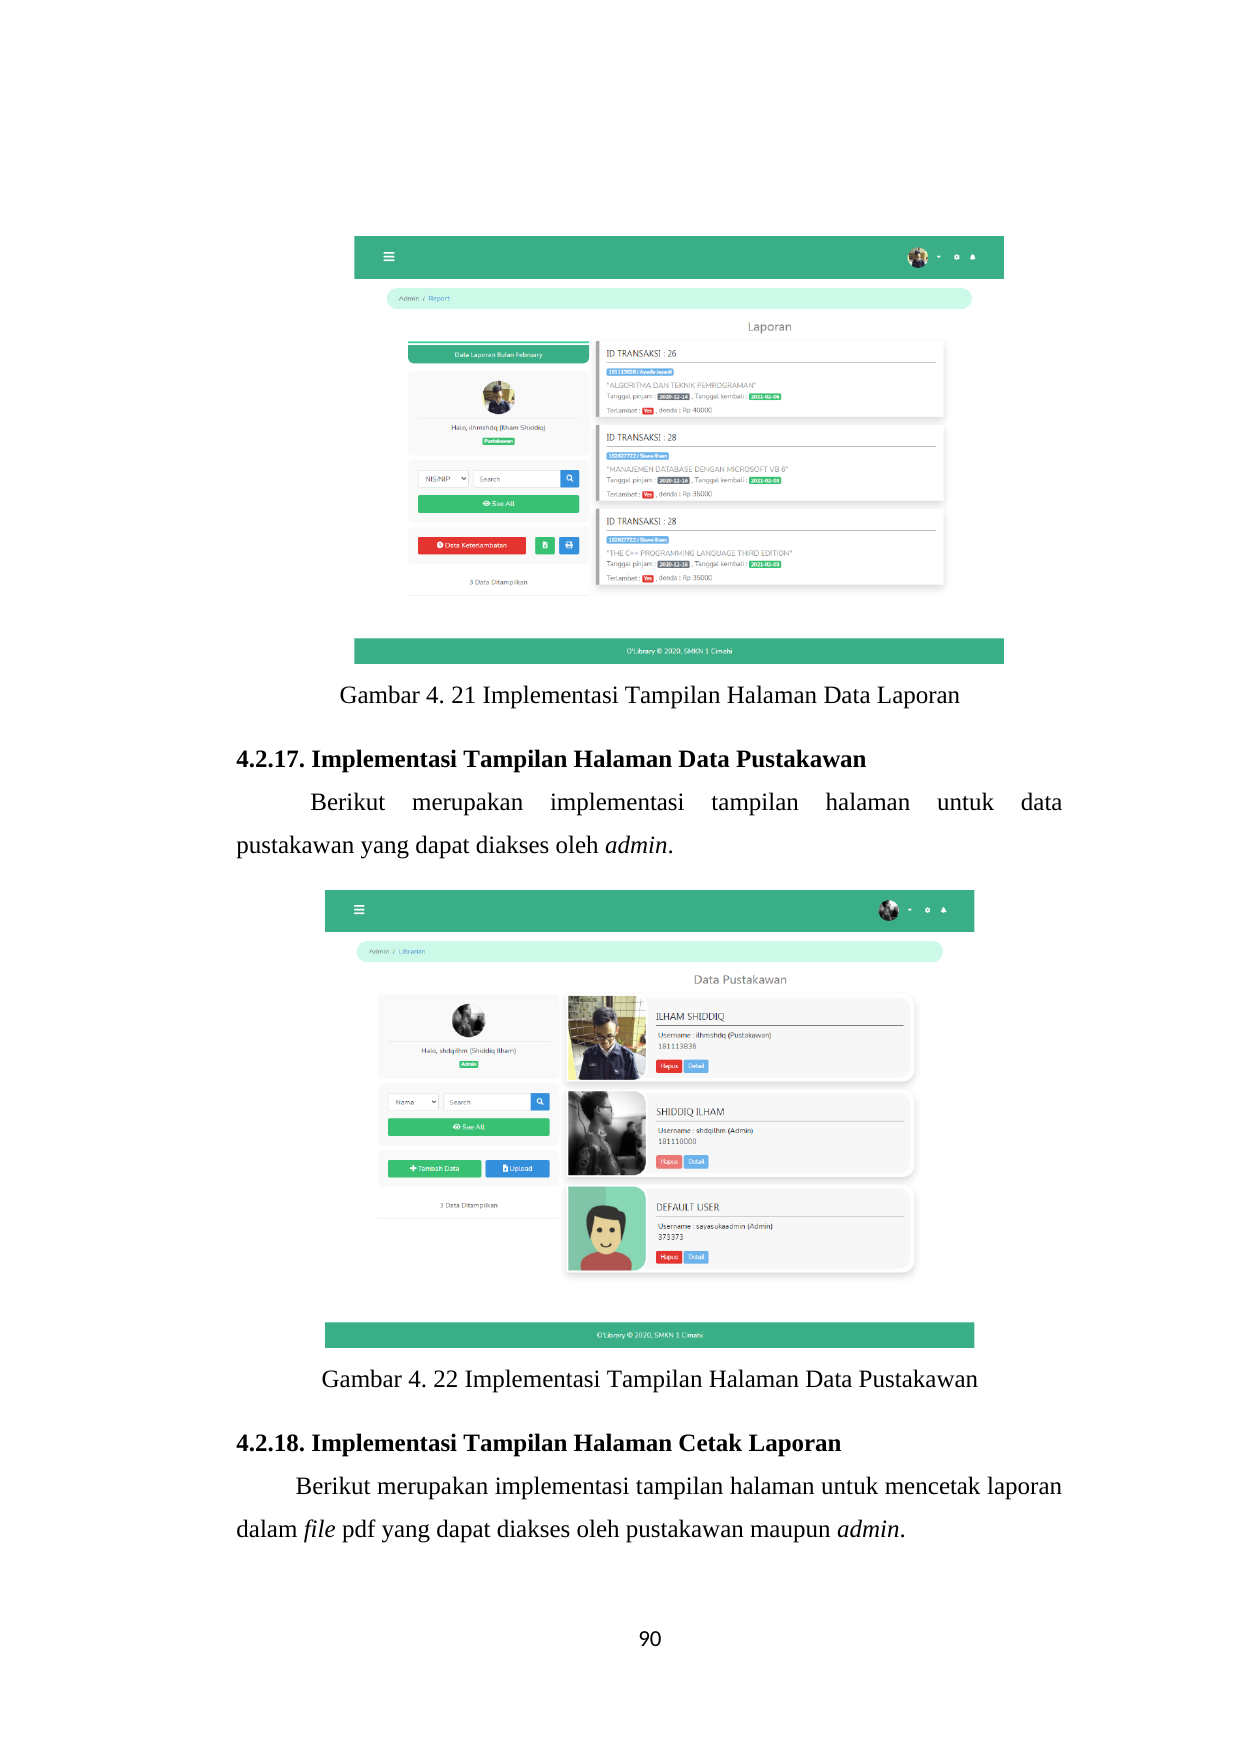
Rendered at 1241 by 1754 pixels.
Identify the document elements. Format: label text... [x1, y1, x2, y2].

text Gambar 4. 21 Implementasi Tampilan Halaman Data Laporan [236, 680, 1063, 709]
picture [325, 890, 975, 1348]
subtitle Implementasi Tampilan Halaman Data Pustakawan [236, 744, 1063, 773]
text Berikut merupakan implementasi tampilan halaman untuk mencetak laporan dalam file pdf yang dapat diakses oleh pustakawan maupun admin. [236, 1471, 1063, 1543]
picture [354, 236, 1004, 664]
text Berikut merupakan implementasi tampilan halaman untuk data pustakawan yang dapat diakses oleh admin. [236, 787, 1063, 859]
text Gambar 4. 22 Implementasi Tampilan Halaman Data Pustakawan [236, 1364, 1063, 1393]
subtitle Implementasi Tampilan Halaman Cetak Laporan [236, 1428, 1063, 1457]
